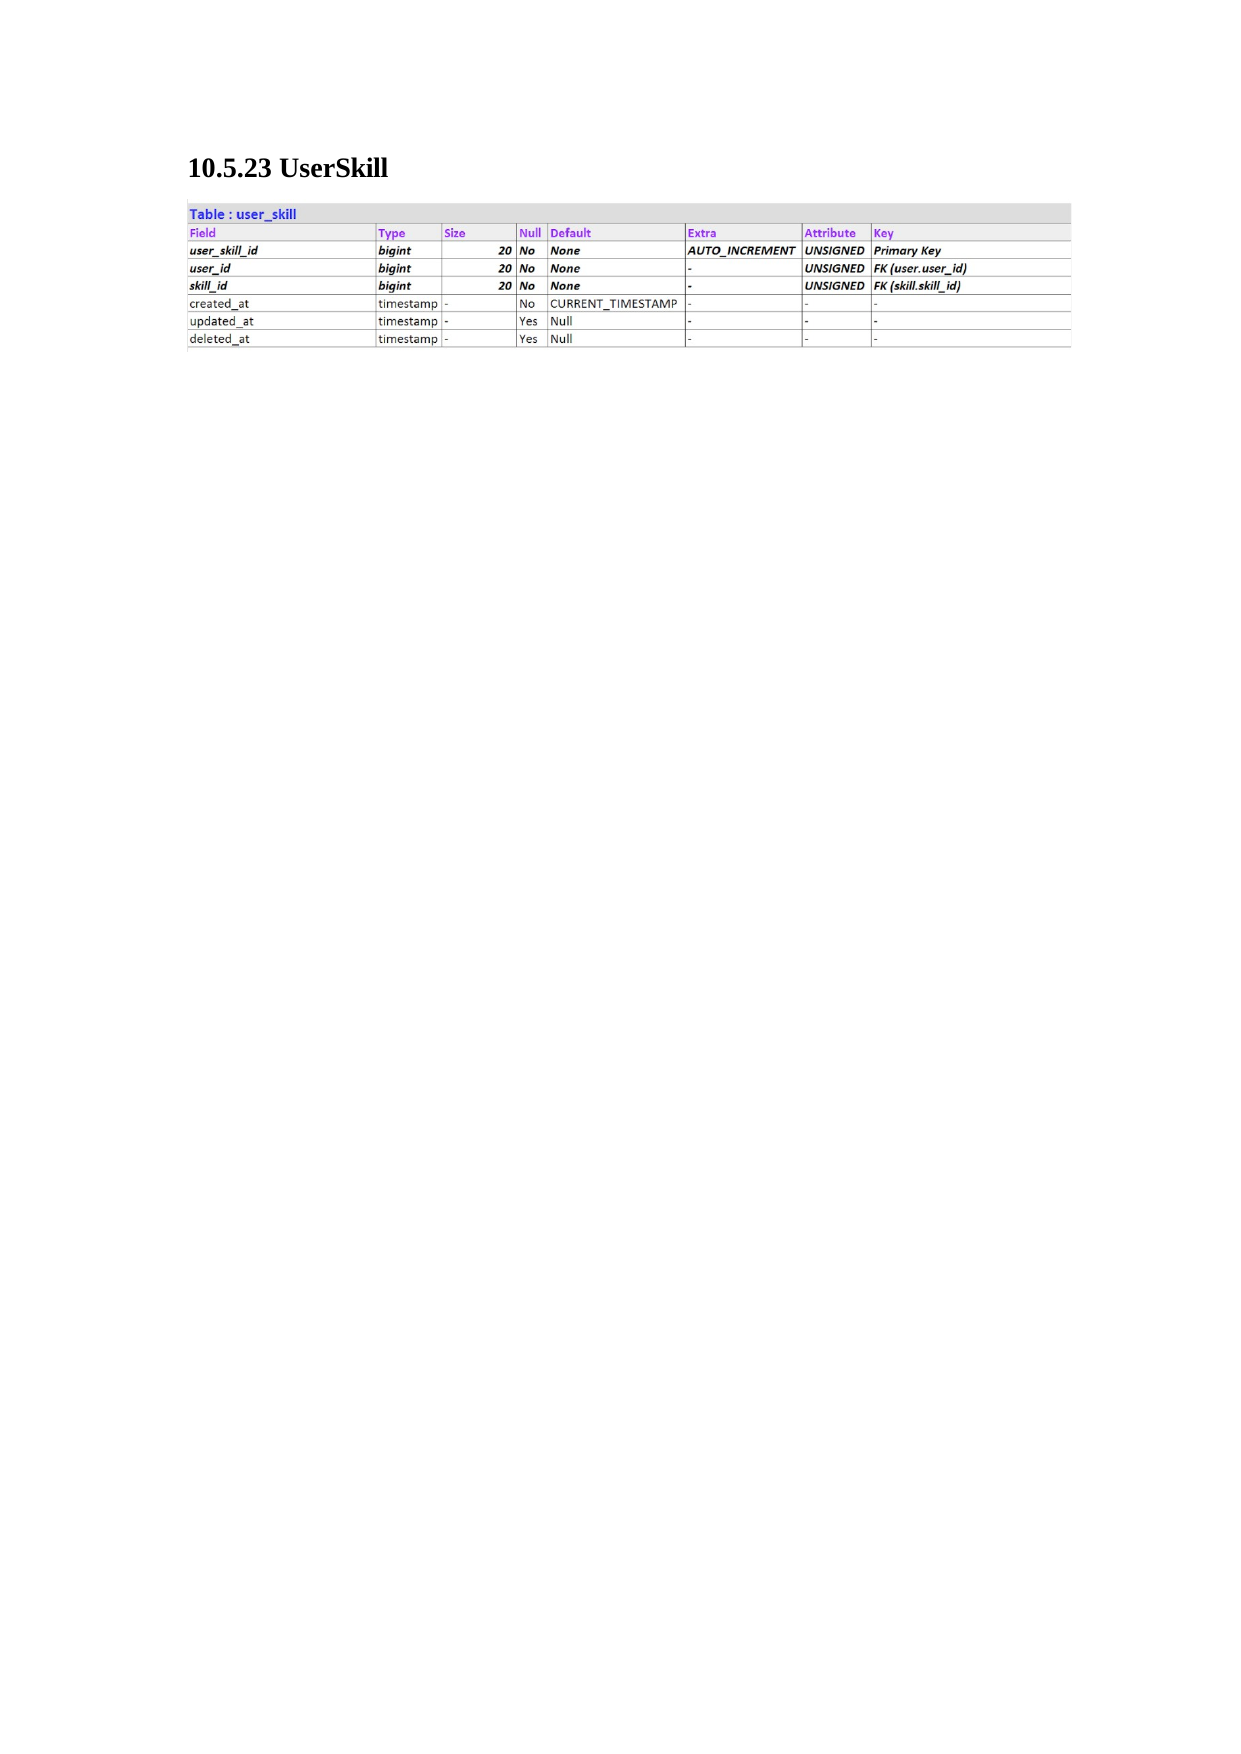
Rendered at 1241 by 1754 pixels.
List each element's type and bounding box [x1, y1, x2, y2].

picture [187, 199, 1072, 352]
